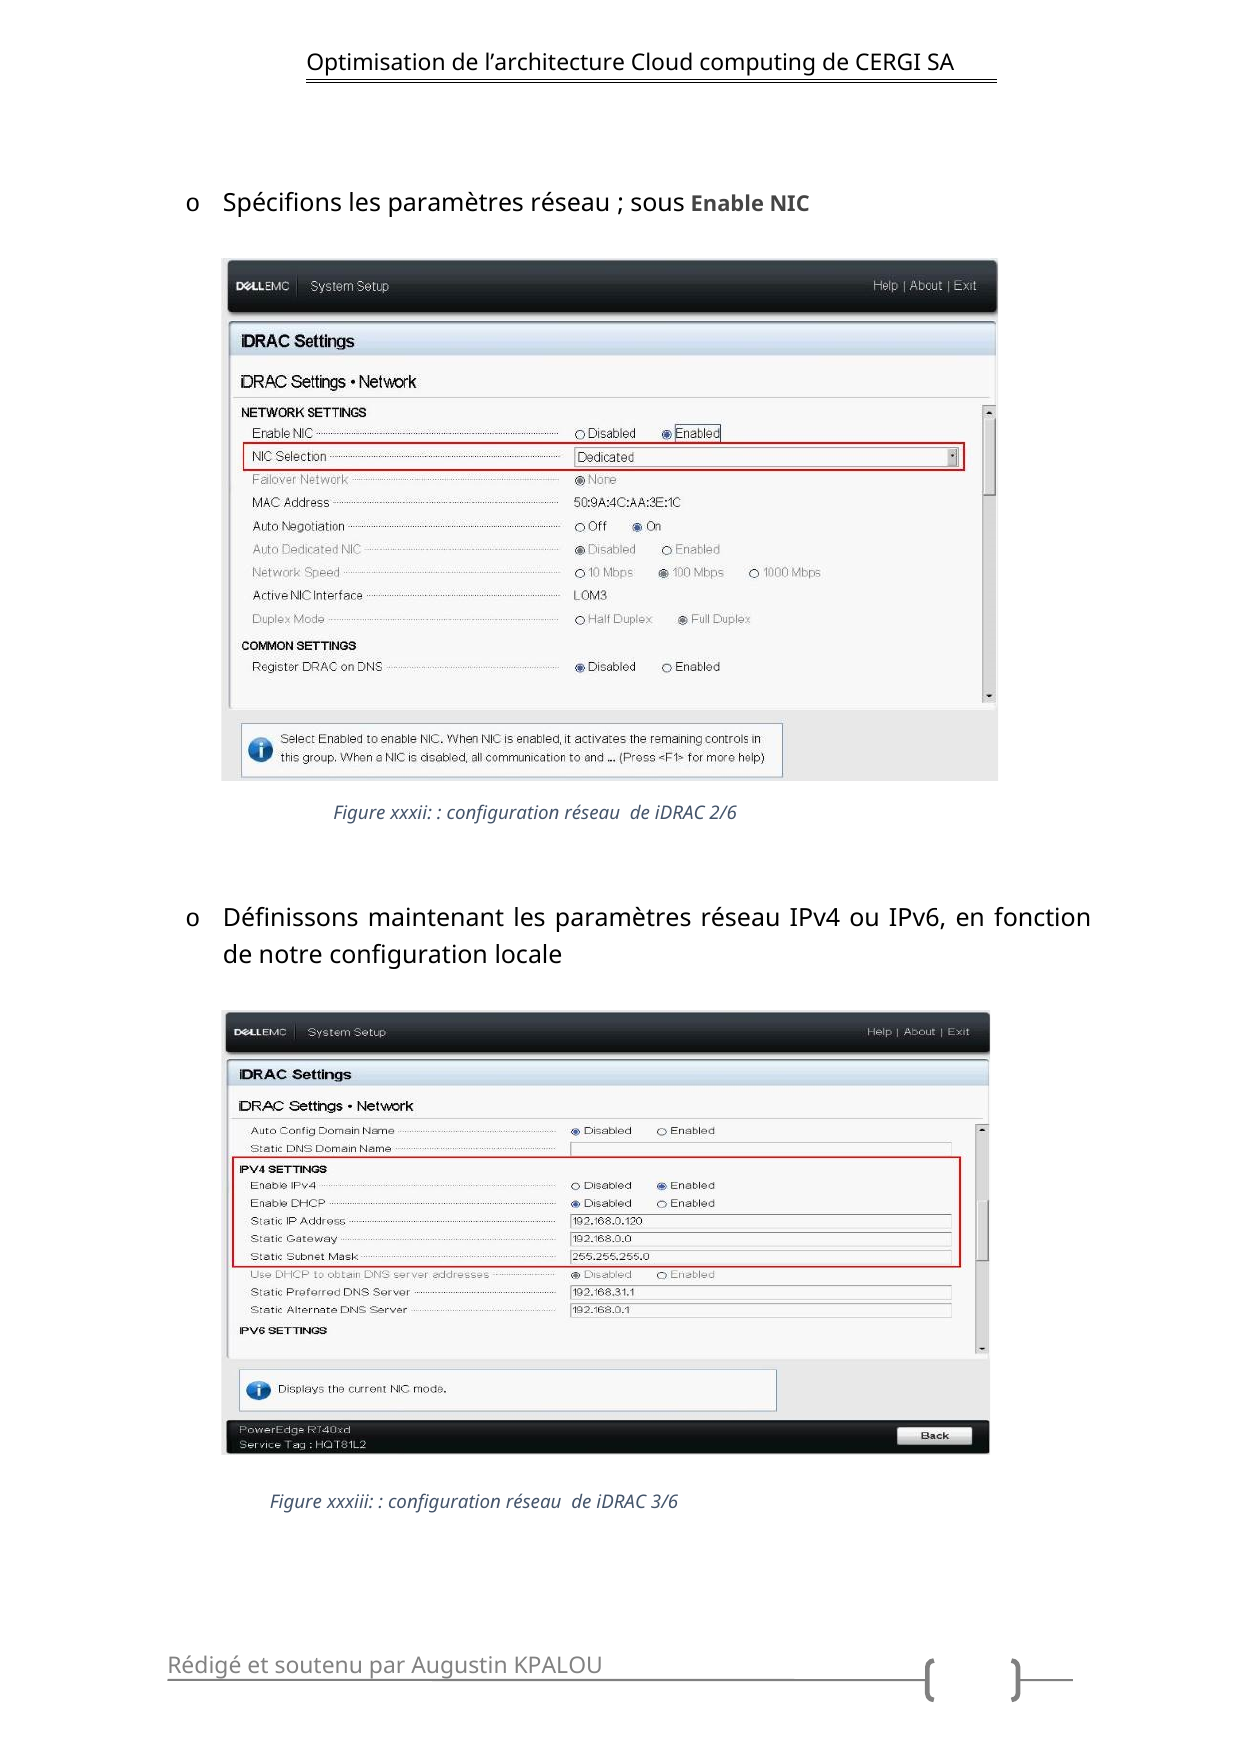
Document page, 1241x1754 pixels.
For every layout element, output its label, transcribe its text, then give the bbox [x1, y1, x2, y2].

picture [221, 1010, 991, 1455]
text Figure xxxii: : configuration réseau de iDRAC 2/6 [148, 800, 1093, 825]
list Définissons maintenant les paramètres réseau IPv4 ou IPv6, en fonction de notre configuration locale [185, 899, 1093, 971]
picture [221, 258, 999, 781]
text Figure xxxiii: : configuration réseau de iDRAC 3/6 [148, 1488, 1093, 1513]
list Spécifions les paramètres réseau ; sous Enable NIC [185, 184, 1093, 219]
